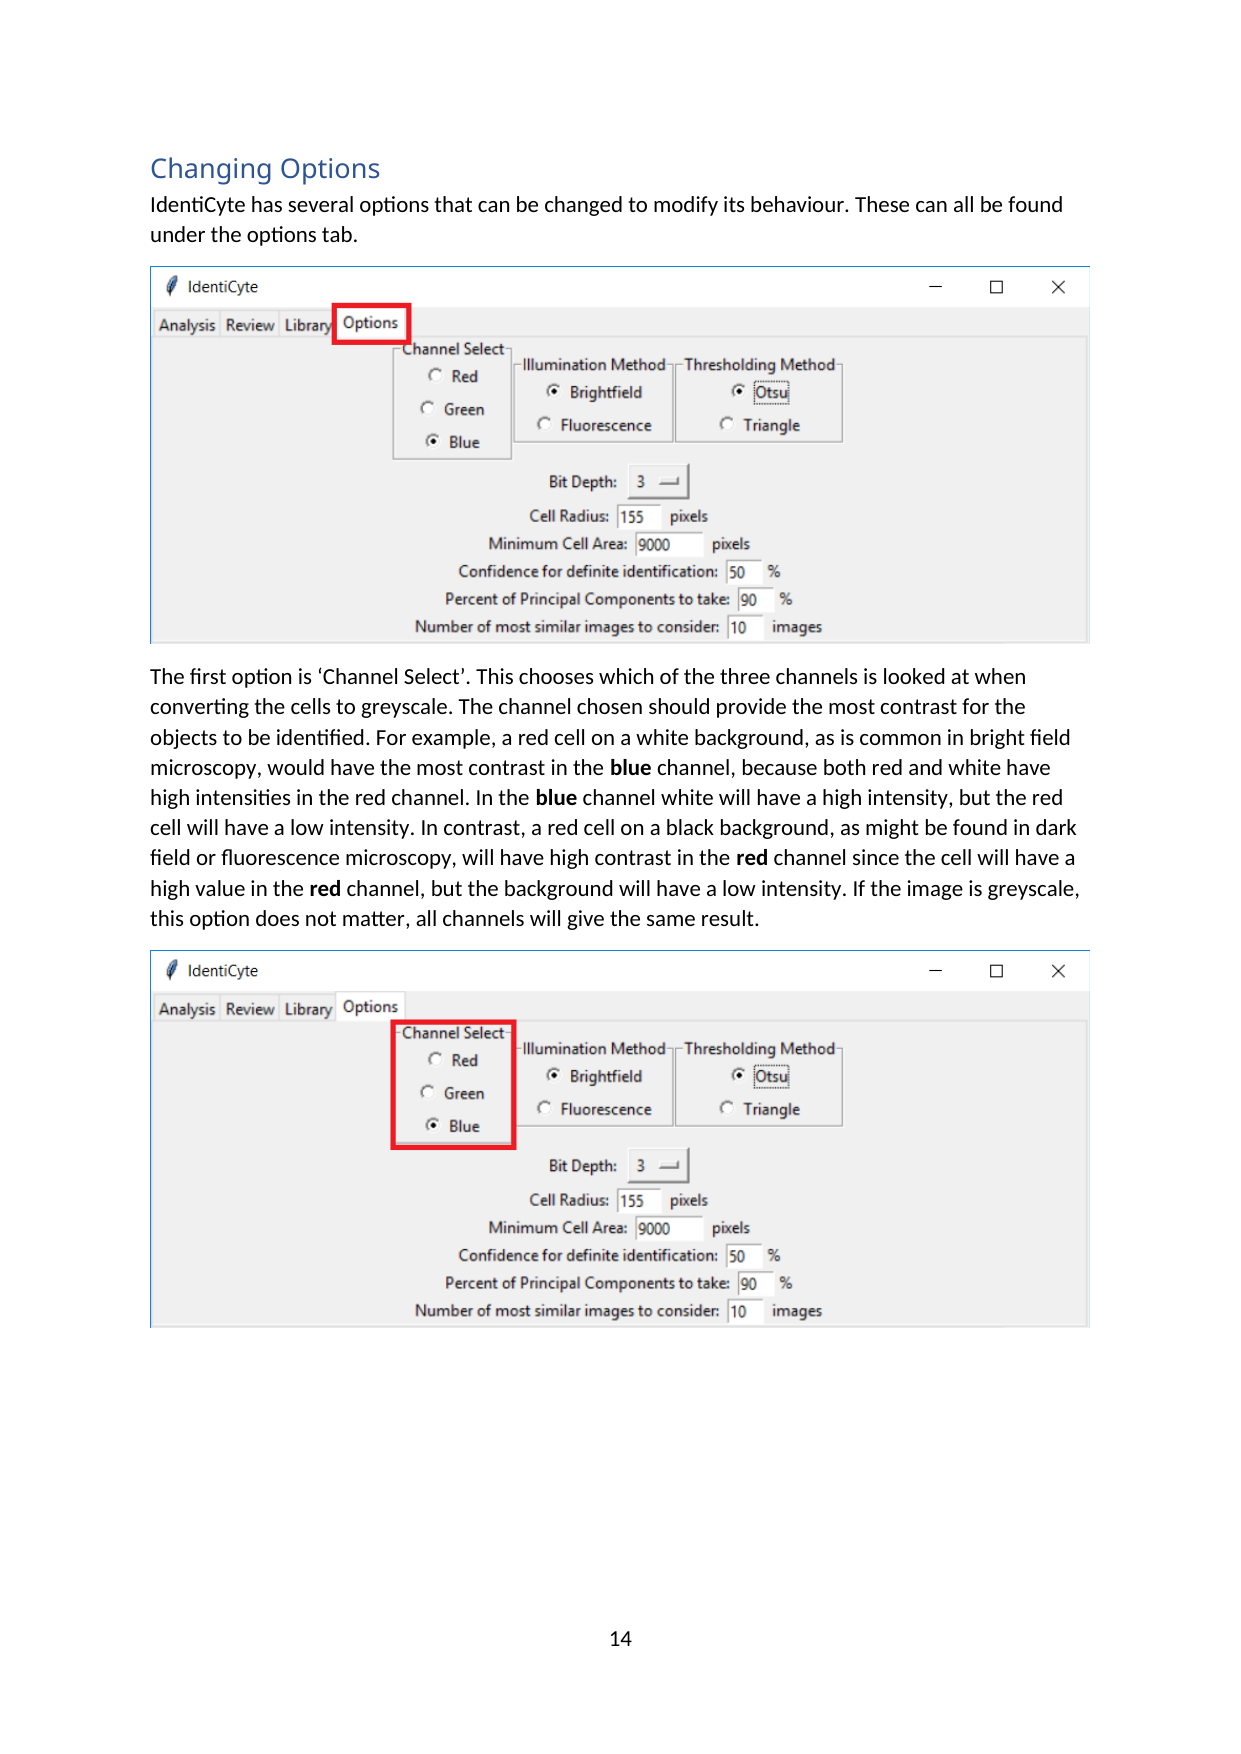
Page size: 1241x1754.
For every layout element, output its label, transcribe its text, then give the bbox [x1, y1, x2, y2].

subtitle Changing Options [150, 150, 1090, 187]
text IdentiCyte has several options that can be changed to modify its behaviour. These can all be found under the options tab. [150, 190, 1090, 248]
text The first option is ‘Channel Select’. This chooses which of the three channels is looked at when converting the cells to greyscale. The channel chosen should provide the most contrast for the objects to be identified. For example, a red cell on a white background, as is common in bright field microscopy, would have the most contrast in the blue channel, because both red and white have high intensities in the red channel. In the blue channel white will have a high intensity, but the red cell will have a low intensity. In contrast, a red cell on a black background, as might be found in dark field or fluorescence microscopy, will have high contrast in the red channel since the cell will have a high value in the red channel, but the background will have a low intensity. If the image is greyscale, this option does not matter, all channels will give the same result. [150, 662, 1090, 932]
picture [150, 266, 1090, 644]
picture [150, 950, 1090, 1328]
